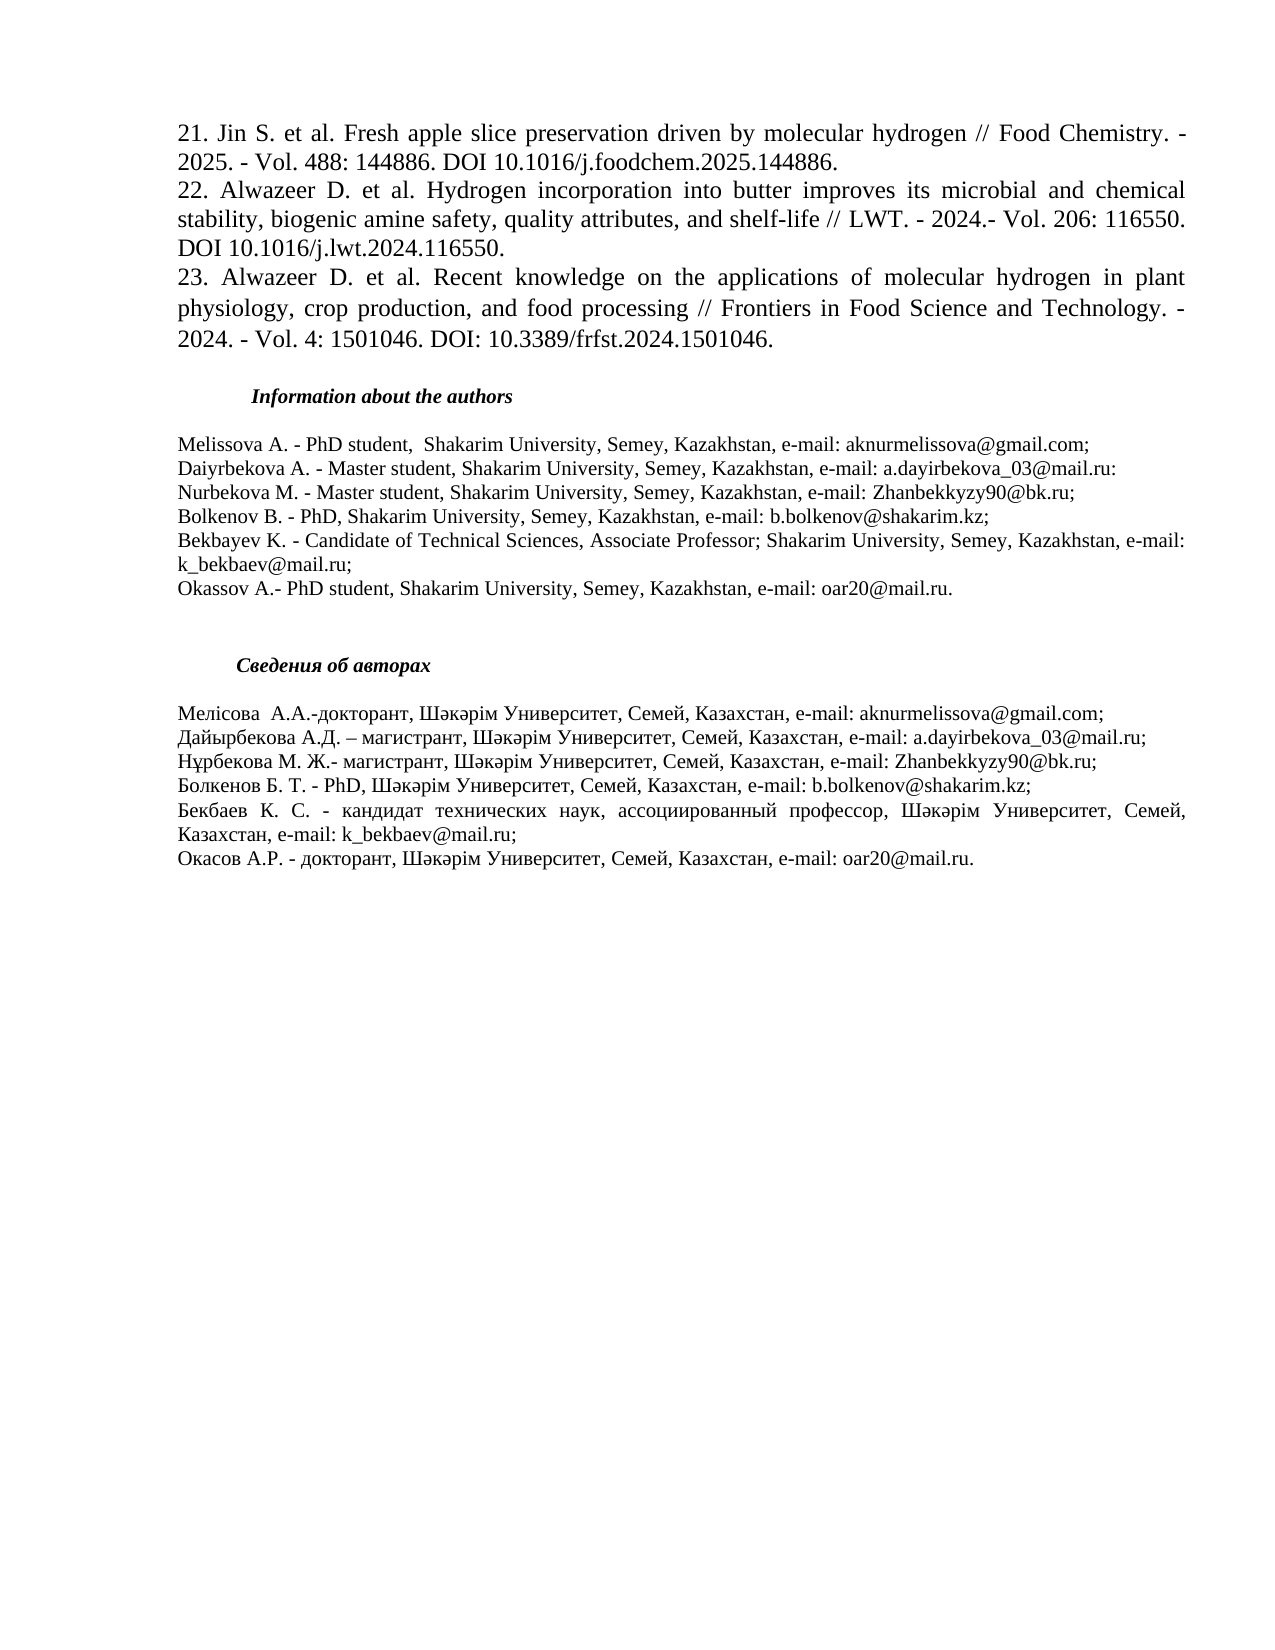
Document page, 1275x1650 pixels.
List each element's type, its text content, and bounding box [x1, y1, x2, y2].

text Daiyrbekova A. - Master student, Shakarim University, Semey, Kazakhstan, e-mail: a.dayirbekova_03@mail.ru: [177, 456, 1186, 480]
text Information about the authors [177, 384, 1186, 408]
text 23. Alwazeer D. et al. Recent knowledge on the applications of molecular hydrogen in plant physiology, crop production, and food processing // Frontiers in Food Science and Technology. - 2024. - Vol. 4: 1501046. DOI: 10.3389/frfst.2024.1501046. [177, 262, 1186, 353]
text Nurbekova M. - Master student, Shakarim University, Semey, Kazakhstan, e-mail: Zhanbekkyzy90@bk.ru; [177, 480, 1186, 504]
text 22. Alwazeer D. et al. Hydrogen incorporation into butter improves its microbial and chemical stability, biogenic amine safety, quality attributes, and shelf-life // LWT. - 2024.- Vol. 206: 116550. DOI 10.1016/j.lwt.2024.116550. [177, 176, 1186, 262]
text Бекбаев К. С. - кандидат технических наук, ассоциированный профессор, Шәкәрім Университет, Семей, Казахстан, e-mail: k_bekbaev@mail.ru; [177, 797, 1186, 846]
text Болкенов Б. Т. - PhD, Шәкәрім Университет, Семей, Казахстан, e-mail: b.bolkenov@shakarim.kz; [177, 773, 1186, 797]
text Нұрбекова М. Ж.- магистрант, Шәкәрім Университет, Семей, Казахстан, e-mail: Zhanbekkyzy90@bk.ru; [177, 749, 1186, 773]
text Okassov A.- PhD student, Shakarim University, Semey, Kazakhstan, e-mail: oar20@mail.ru. [177, 576, 1186, 600]
text Окасов А.Р. - докторант, Шәкәрім Университет, Семей, Казахстан, e-mail: oar20@mail.ru. [177, 846, 1186, 870]
text 21. Jin S. et al. Fresh apple slice preservation driven by molecular hydrogen // Food Chemistry. - 2025. - Vol. 488: 144886. DOI 10.1016/j.foodchem.2025.144886. [177, 118, 1186, 176]
text Мелісова A.A.-докторант, Шәкәрім Университет, Семей, Казахстан, e-mail: aknurmelissova@gmail.com; [177, 701, 1186, 725]
text Melissova A. - PhD student, Shakarim University, Semey, Kazakhstan, e-mail: aknurmelissova@gmail.com; [177, 432, 1186, 456]
text Bolkenov B. - PhD, Shakarim University, Semey, Kazakhstan, e-mail: b.bolkenov@shakarim.kz; [177, 504, 1186, 528]
text Bekbayev K. - Candidate of Technical Sciences, Associate Professor; Shakarim University, Semey, Kazakhstan, e-mail: k_bekbaev@mail.ru; [177, 528, 1186, 576]
text Дайырбекова A.Д. – магистрант, Шәкәрім Университет, Семей, Казахстан, e-mail: a.dayirbekova_03@mail.ru; [177, 725, 1186, 749]
text Сведения об авторах [177, 653, 1186, 677]
